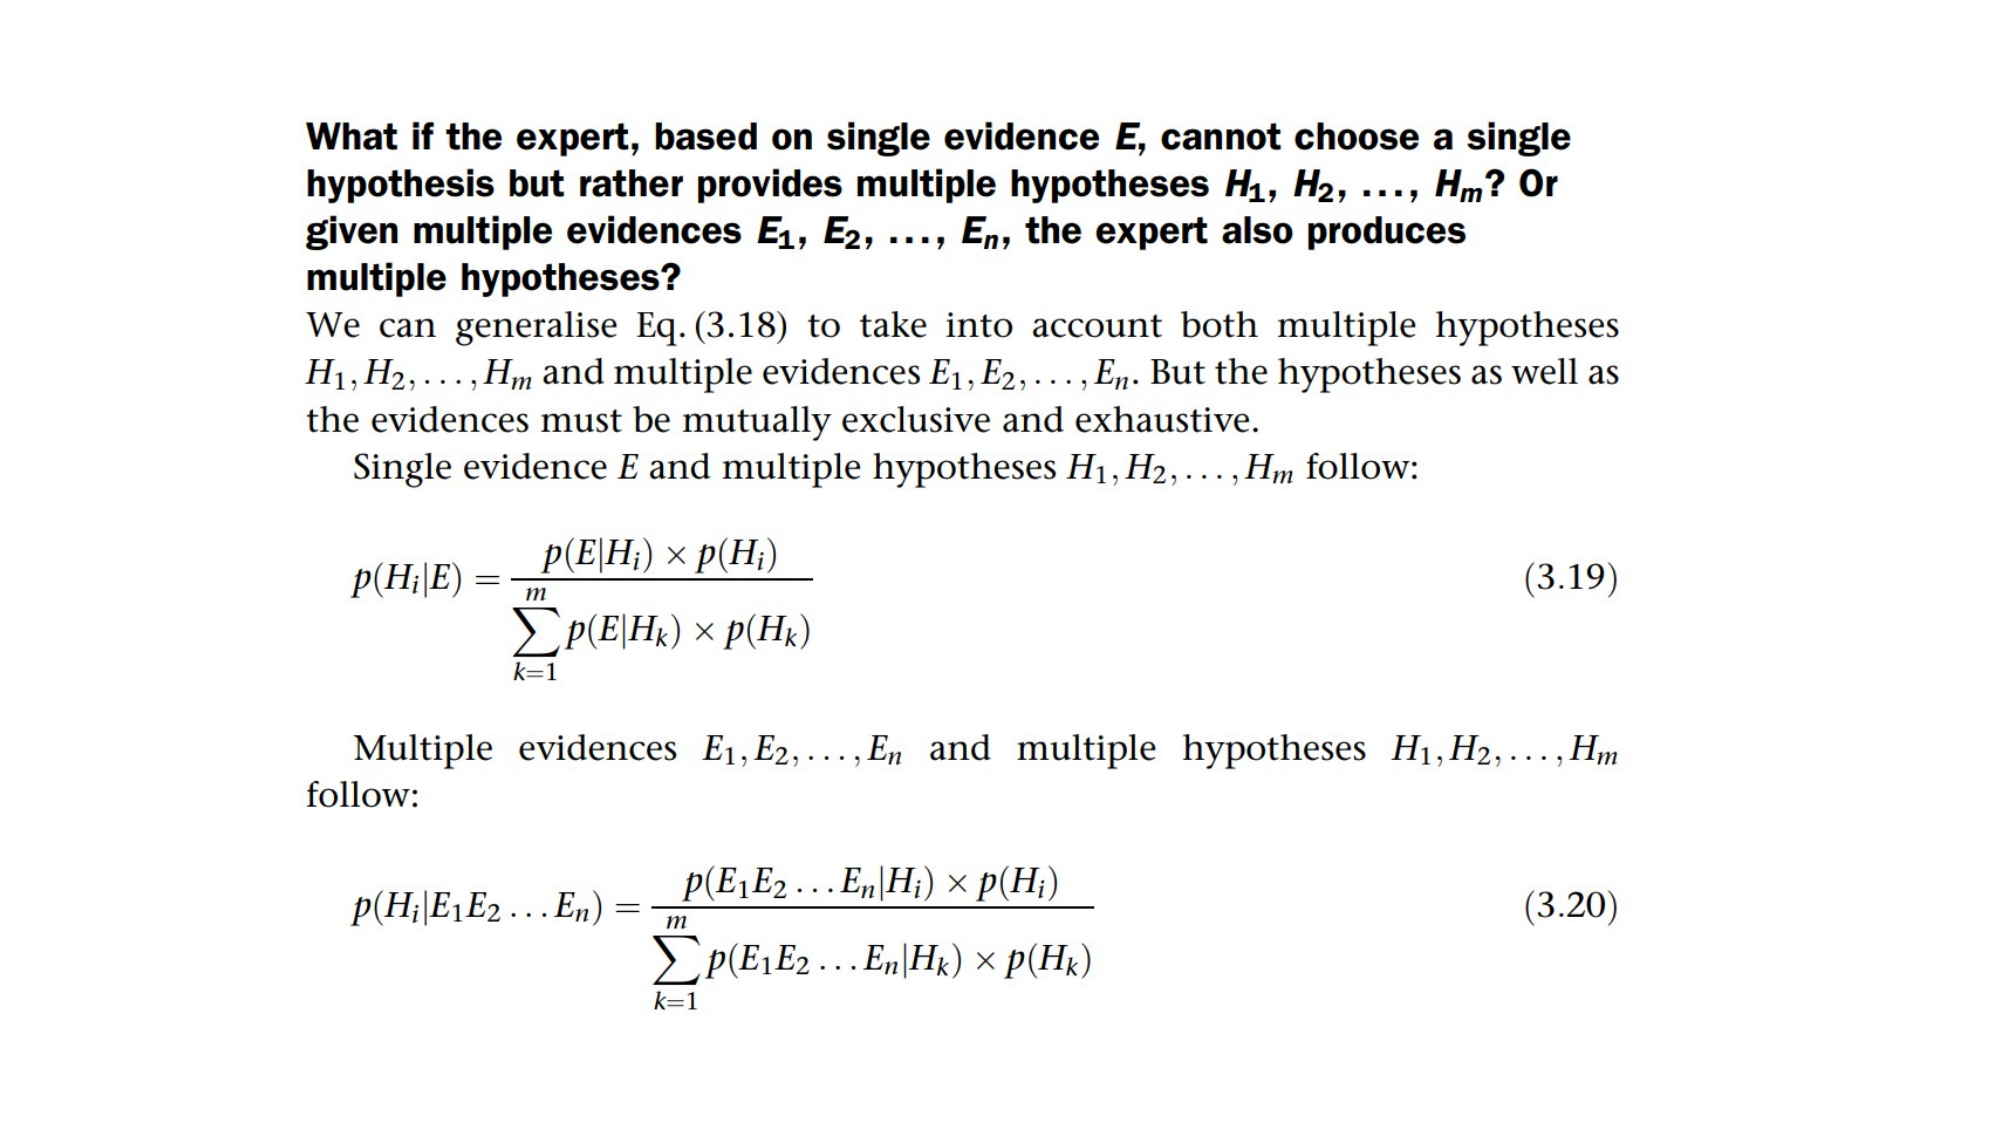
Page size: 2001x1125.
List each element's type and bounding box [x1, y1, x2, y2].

picture [169, 78, 1783, 1047]
